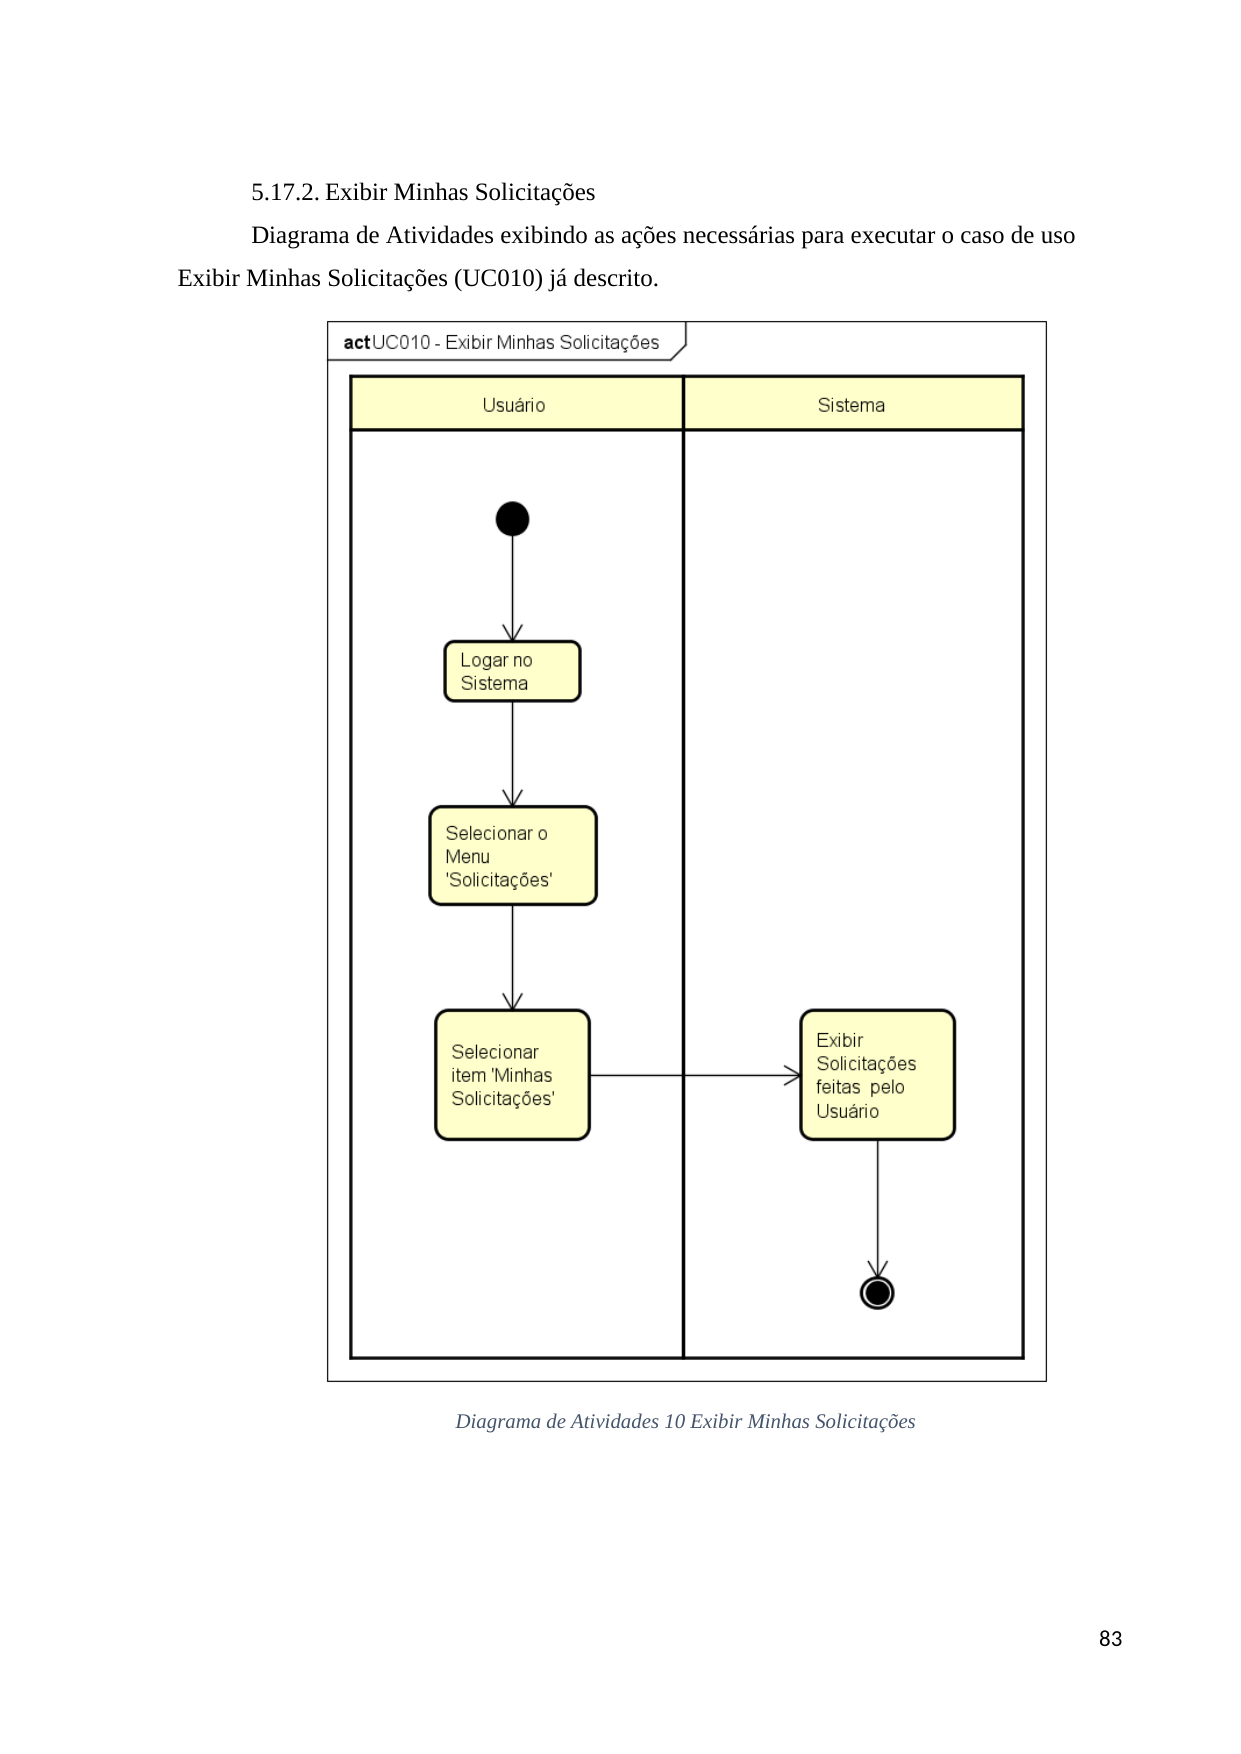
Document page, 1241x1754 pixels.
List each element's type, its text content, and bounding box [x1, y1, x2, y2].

text Diagrama de Atividades exibindo as ações necessárias para executar o caso de uso Exibir Minhas Solicitações (UC010) já descrito. [177, 220, 1122, 292]
list Exibir Minhas Solicitações [177, 177, 1122, 206]
picture [312, 306, 1061, 1396]
text Diagrama de Atividades 10 Exibir Minhas Solicitações [177, 1409, 1122, 1433]
